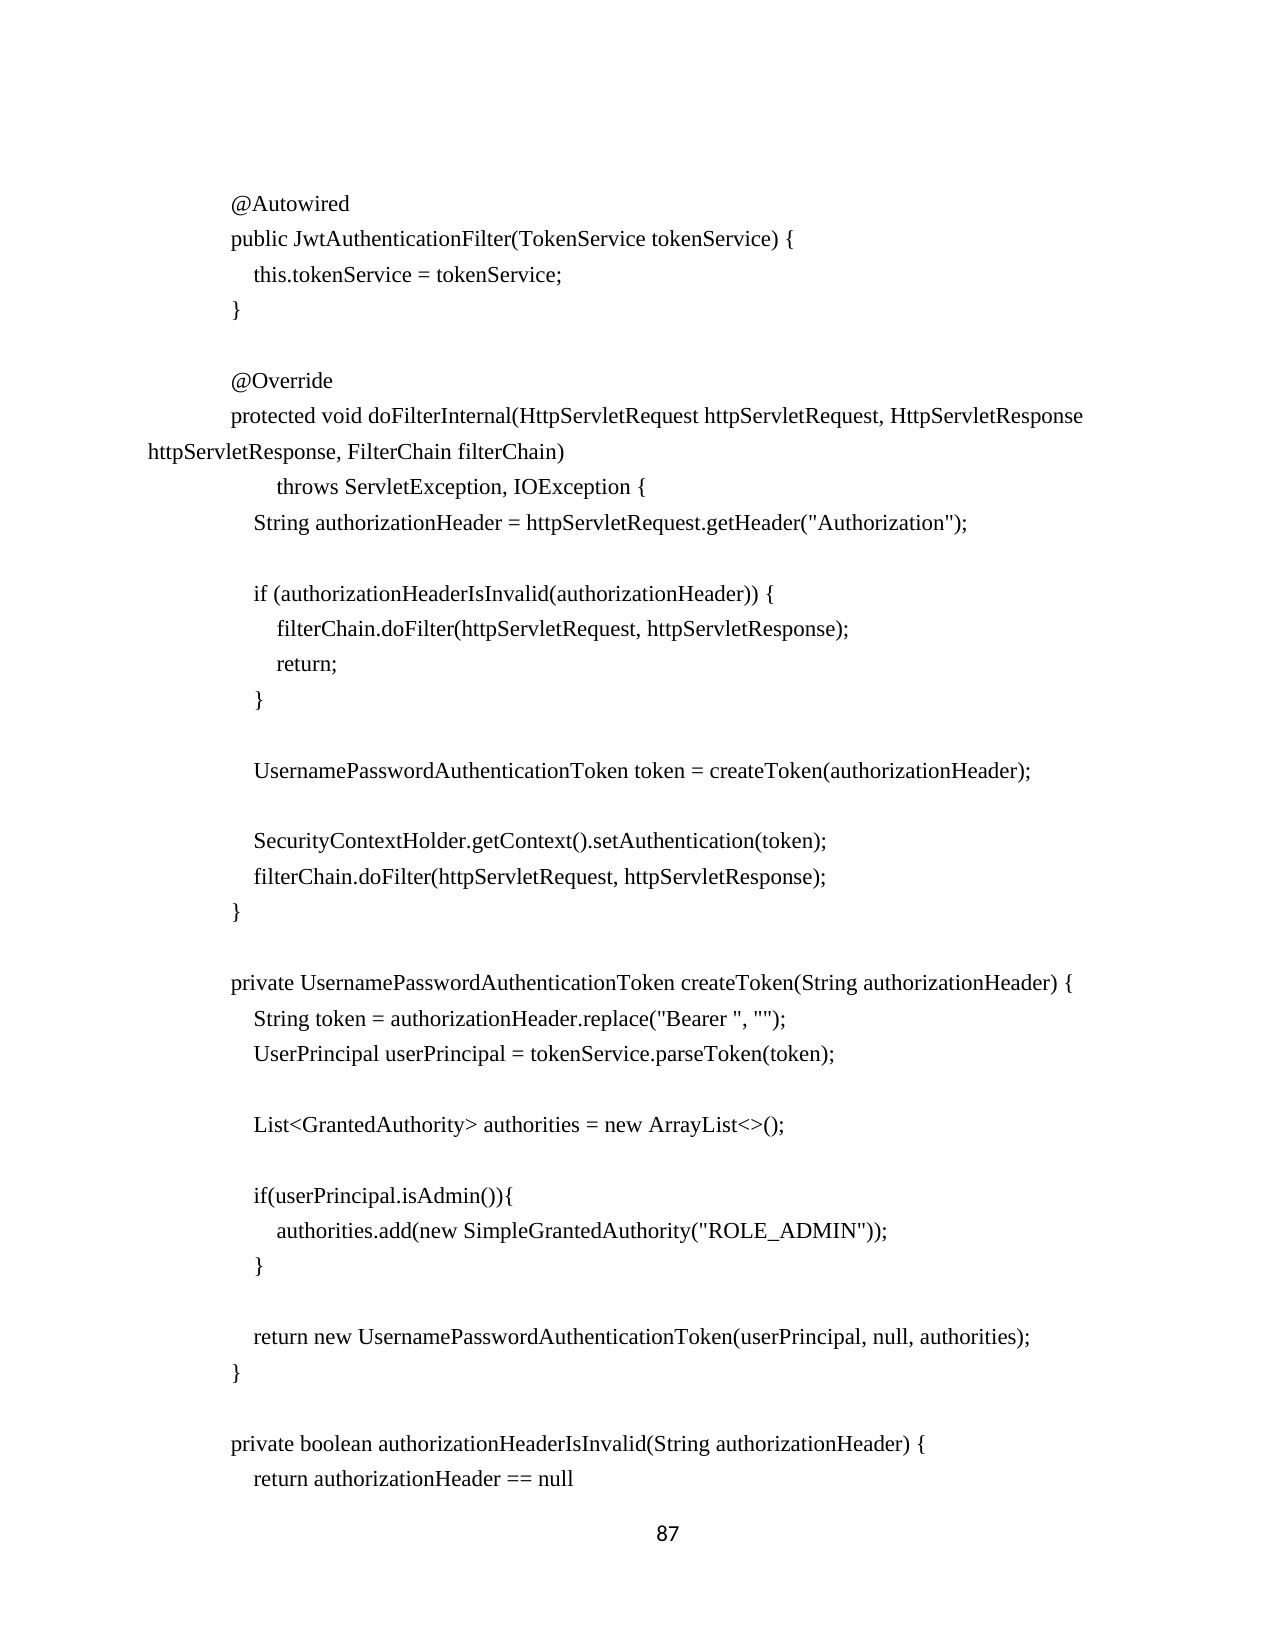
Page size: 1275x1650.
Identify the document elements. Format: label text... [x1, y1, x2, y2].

text public JwtAuthenticationFilter(TokenService tokenService) { [148, 218, 1127, 254]
text List<GrantedAuthority> authorities = new ArrayList<>(); [148, 1104, 1127, 1139]
text filterChain.doFilter(httpServletRequest, httpServletResponse); [148, 608, 1127, 643]
text return authorizationHeader == null [148, 1458, 1127, 1493]
text private UsernamePasswordAuthenticationToken createToken(String authorizationHeader) { [148, 962, 1127, 998]
text SecurityContextHolder.getContext().setAuthentication(token); [148, 821, 1127, 856]
text } [148, 891, 1127, 927]
text } [148, 679, 1127, 714]
text @Override [148, 360, 1127, 396]
text } [148, 1352, 1127, 1387]
text protected void doFilterInternal(HttpServletRequest httpServletRequest, HttpServletResponse httpServletResponse, FilterChain filterChain) [148, 396, 1127, 466]
text authorities.add(new SimpleGrantedAuthority("ROLE_ADMIN")); [148, 1210, 1127, 1246]
text filterChain.doFilter(httpServletRequest, httpServletResponse); [148, 856, 1127, 891]
text throws ServletException, IOException { [148, 466, 1127, 502]
text private boolean authorizationHeaderIsInvalid(String authorizationHeader) { [148, 1423, 1127, 1458]
text } [148, 1246, 1127, 1281]
text @Autowired [148, 183, 1127, 218]
text UsernamePasswordAuthenticationToken token = createToken(authorizationHeader); [148, 750, 1127, 785]
text UserPrincipal userPrincipal = tokenService.parseToken(token); [148, 1033, 1127, 1068]
text } [148, 289, 1127, 325]
text this.tokenService = tokenService; [148, 254, 1127, 289]
text String authorizationHeader = httpServletRequest.getHeader("Authorization"); [148, 502, 1127, 537]
text String token = authorizationHeader.replace("Bearer ", ""); [148, 998, 1127, 1033]
text if(userPrincipal.isAdmin()){ [148, 1175, 1127, 1210]
text if (authorizationHeaderIsInvalid(authorizationHeader)) { [148, 573, 1127, 608]
text return; [148, 643, 1127, 679]
text return new UsernamePasswordAuthenticationToken(userPrincipal, null, authorities); [148, 1316, 1127, 1352]
